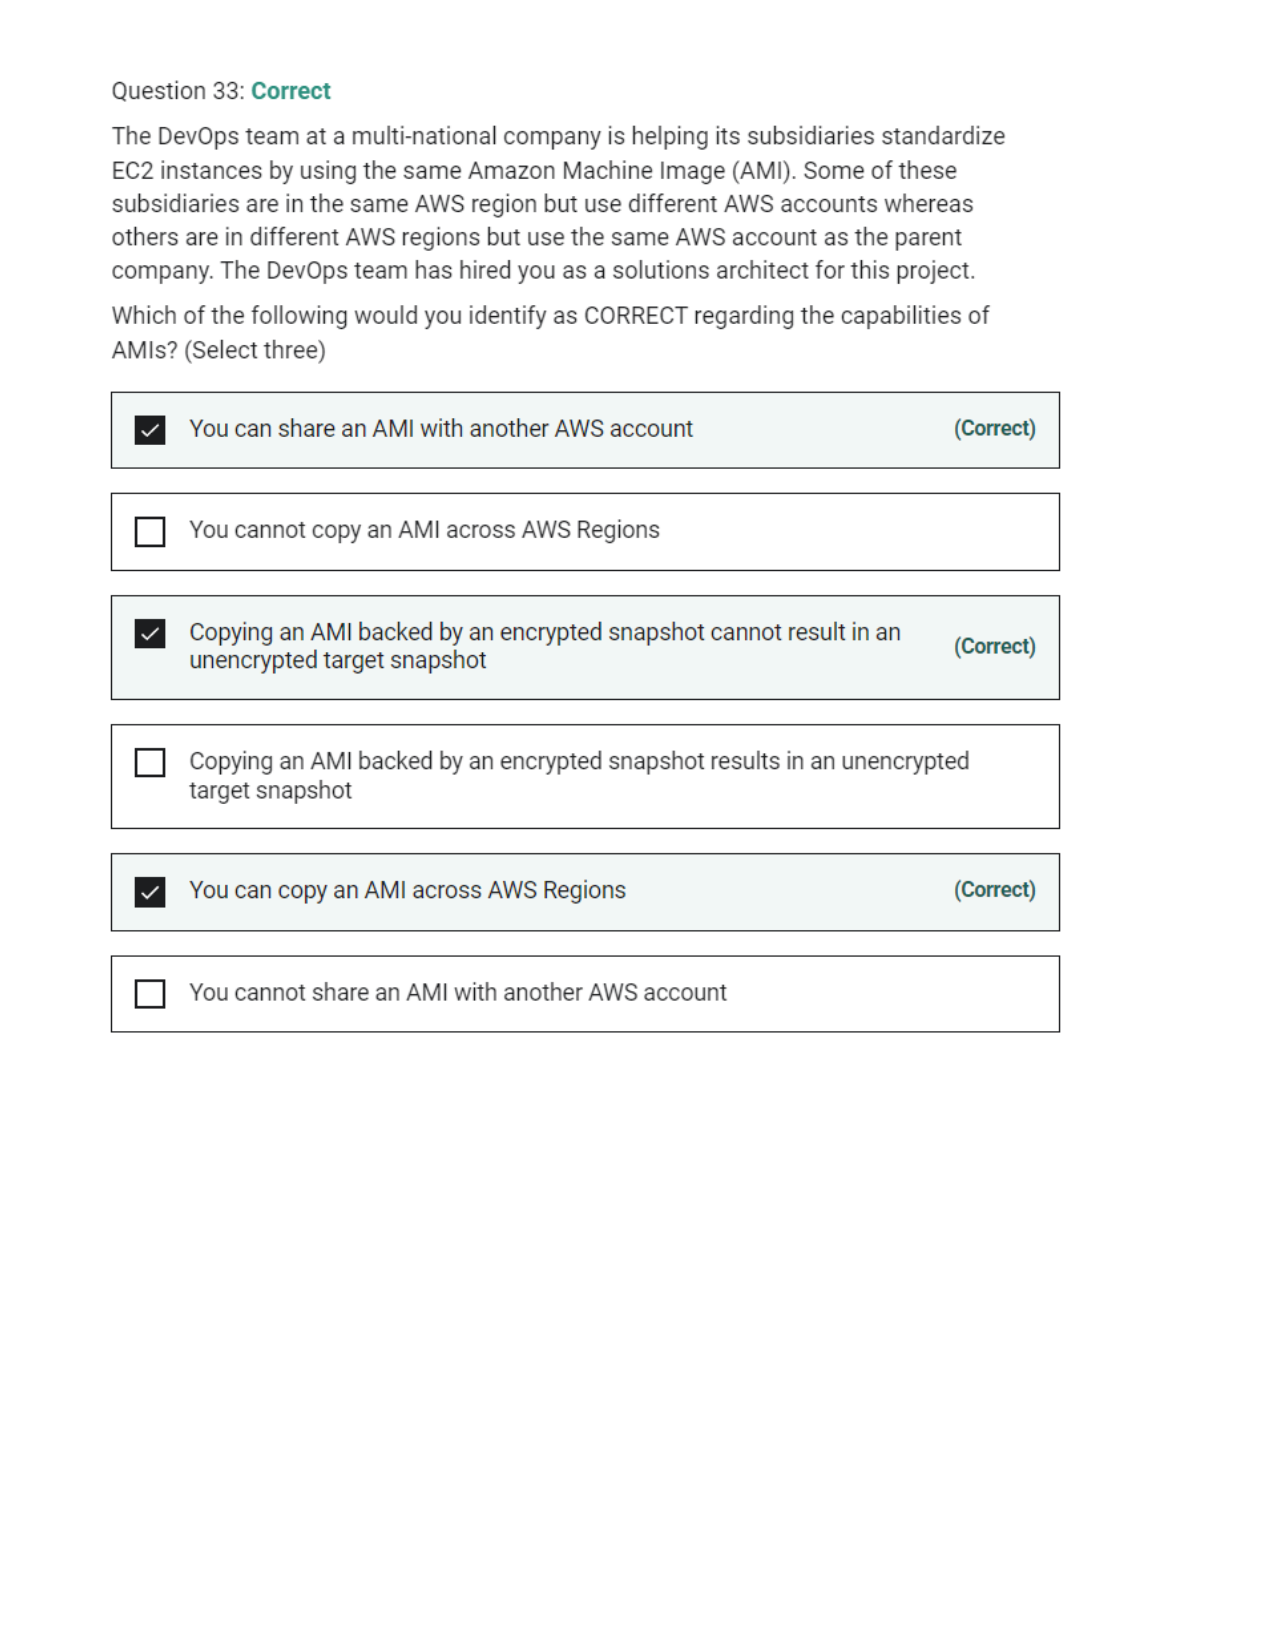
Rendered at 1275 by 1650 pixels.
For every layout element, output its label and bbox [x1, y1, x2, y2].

picture [103, 75, 1079, 1046]
